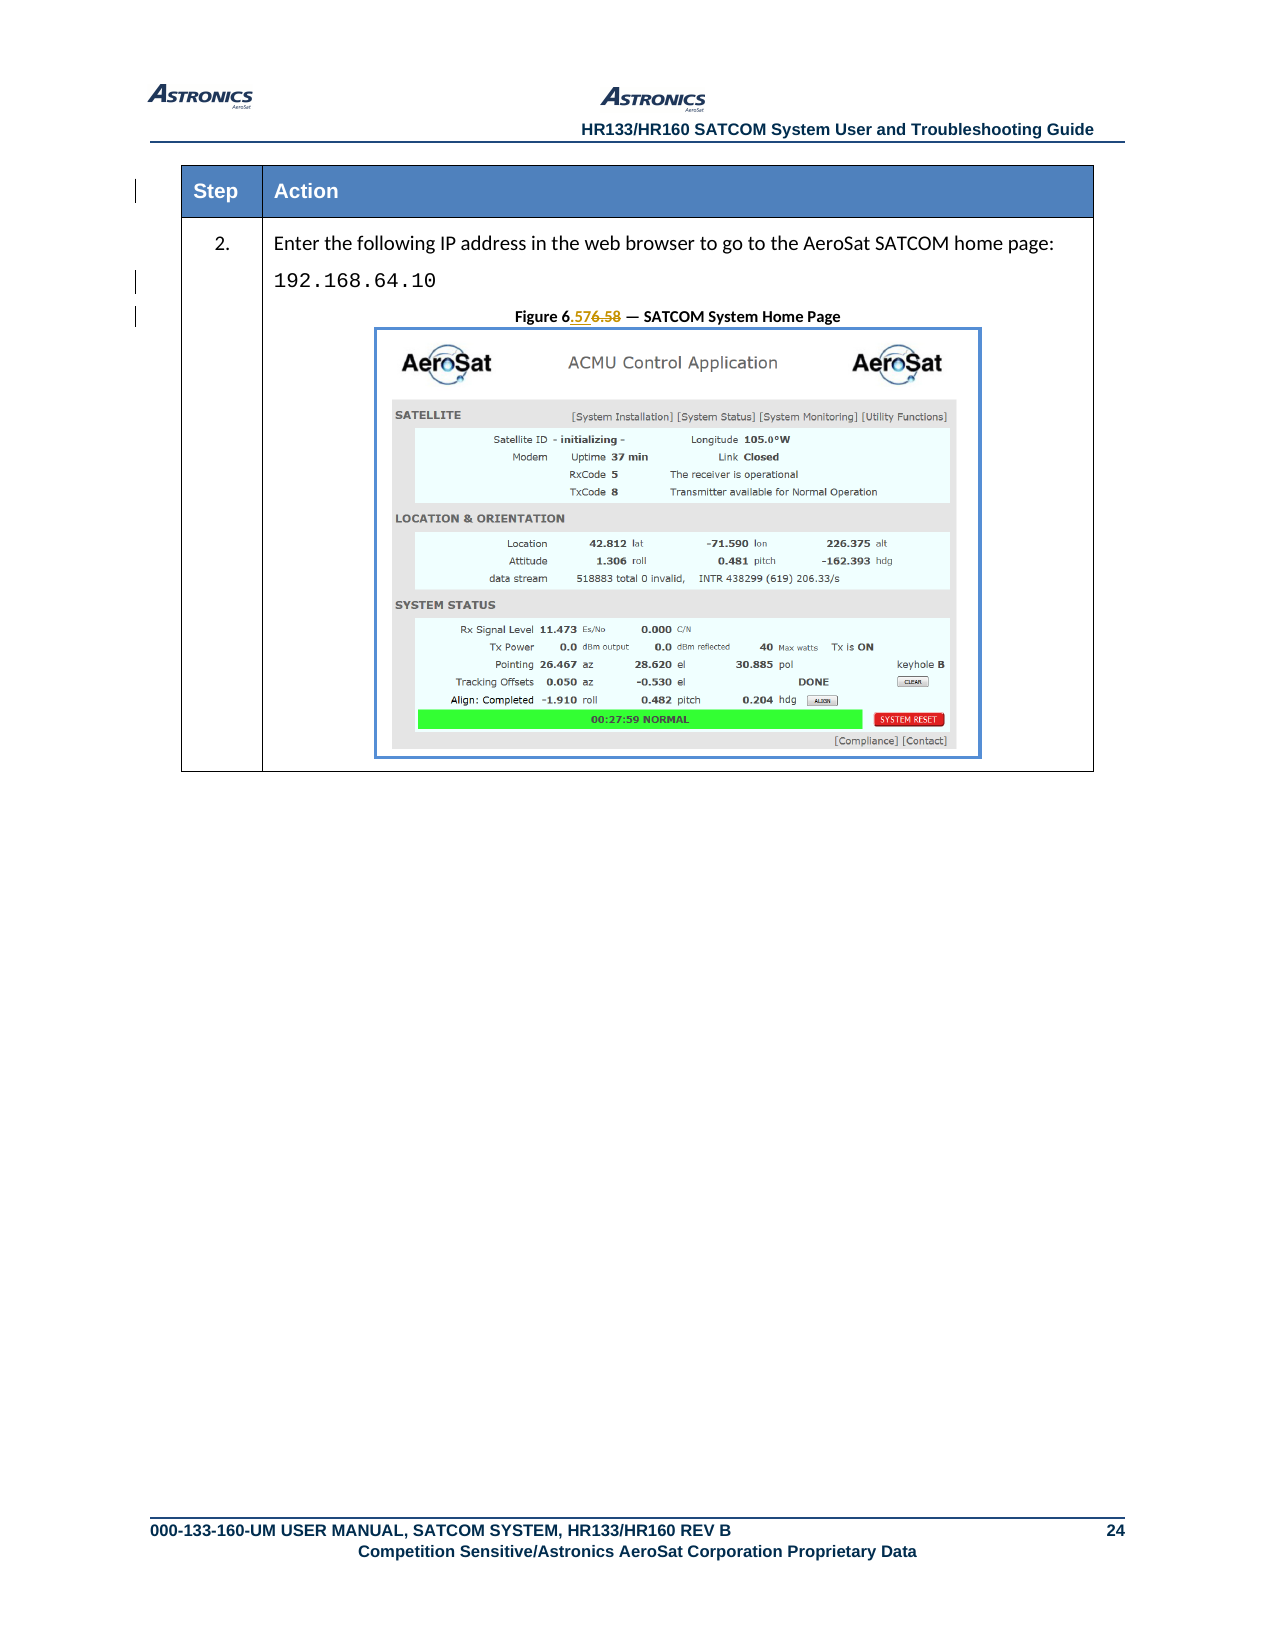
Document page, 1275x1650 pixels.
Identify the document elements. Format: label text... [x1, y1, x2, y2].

table_cell 2. [182, 218, 262, 771]
table_cell Enter the following IP address in the web browser to go to the AeroSat SATCOM home page: 192.168.64.10 Figure 6 — SATCOM System Home Page [263, 218, 1093, 771]
picture [147, 84, 253, 110]
table_header Action [263, 166, 1093, 217]
picture [377, 330, 978, 756]
table_header Step [182, 166, 262, 217]
picture [600, 87, 705, 113]
